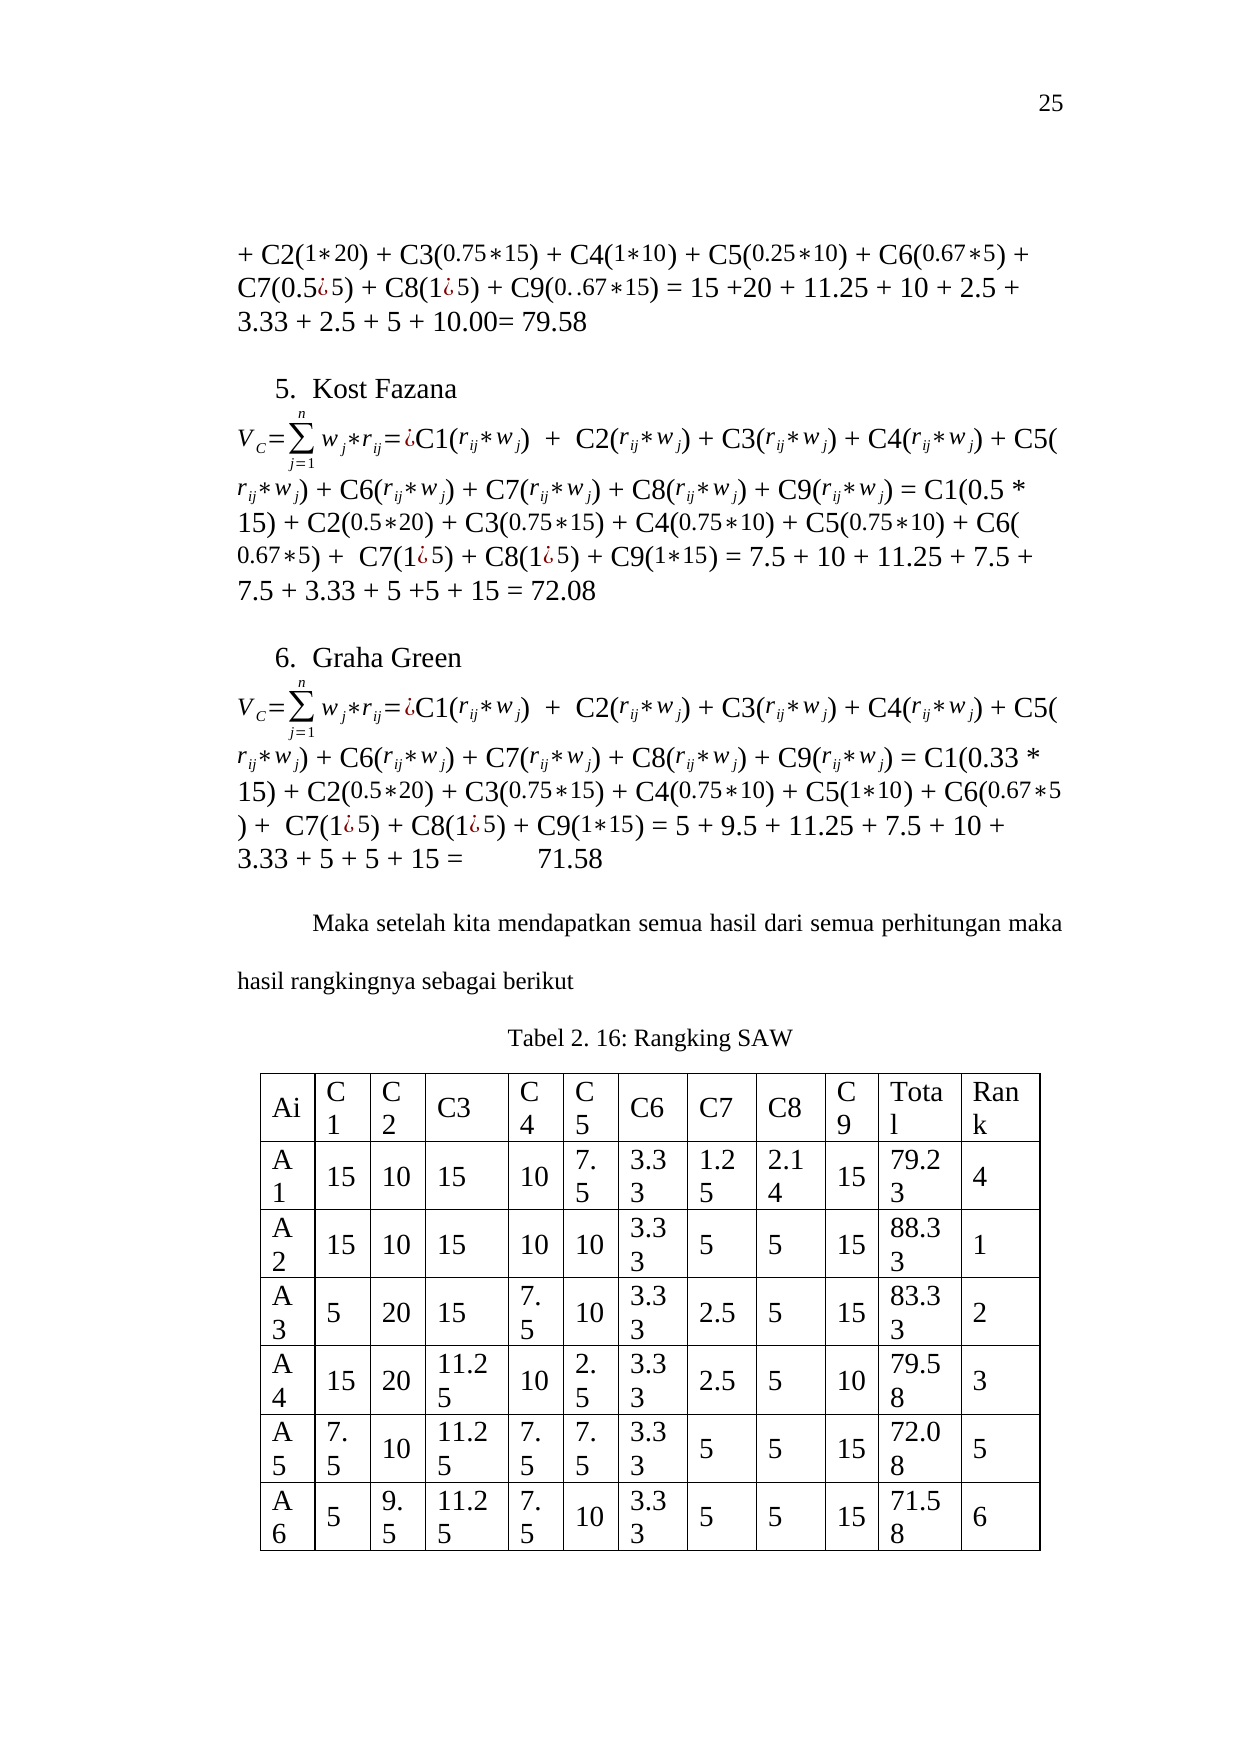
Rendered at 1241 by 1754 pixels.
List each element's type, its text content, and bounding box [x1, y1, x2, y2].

table_cell 20 [371, 1346, 425, 1413]
table_cell 5 [757, 1415, 825, 1482]
table_cell 3.33 [619, 1210, 687, 1277]
table_cell 15 [826, 1483, 878, 1550]
table_cell 71.58 [879, 1483, 961, 1550]
table_header C6 [619, 1074, 687, 1141]
table_cell 3.33 [619, 1346, 687, 1413]
table_cell A3 [261, 1278, 314, 1345]
table_cell 83.33 [879, 1278, 961, 1345]
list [237, 237, 1063, 338]
table_header C5 [564, 1074, 618, 1141]
table_cell 10 [371, 1210, 425, 1277]
table_cell 5 [688, 1415, 756, 1482]
table_cell 10 [564, 1210, 618, 1277]
table_cell 3.33 [619, 1415, 687, 1482]
table_cell 3.33 [619, 1483, 687, 1550]
table_cell 5 [757, 1346, 825, 1413]
list C1() + C2() + C3() + C4() + C5() + C6() + C7() + C8() + C9() = C1(0.33 * 15) + C2() + C3() + C4() + C5() + C6() + C7(1) + C8(1) + C9() = 5 + 9.5 + 11.25 + 7.5 + 10 + 3.33 + 5 + 5 + 15 = 71.58 [237, 673, 1063, 875]
text Maka setelah kita mendapatkan semua hasil dari semua perhitungan maka hasil rangkingnya sebagai berikut [237, 908, 1063, 994]
table_cell 15 [316, 1142, 370, 1209]
table_cell 5 [757, 1210, 825, 1277]
table_cell 7.5 [316, 1415, 370, 1482]
table_cell A5 [261, 1415, 314, 1482]
table_cell 79.58 [879, 1346, 961, 1413]
table_cell A6 [261, 1483, 314, 1550]
list C1() + C2() + C3() + C4() + C5() + C6() + C7() + C8() + C9() = C1(0.5 * 15) + C2() + C3() + C4() + C5() + C6() + C7(1) + C8(1) + C9() = 7.5 + 10 + 11.25 + 7.5 + 7.5 + 3.33 + 5 +5 + 15 = 72.08 [237, 405, 1063, 606]
table_cell 5 [757, 1278, 825, 1345]
table_cell 5 [757, 1483, 825, 1550]
table_cell 15 [826, 1142, 878, 1209]
table_cell 15 [426, 1142, 508, 1209]
table_cell 15 [426, 1210, 508, 1277]
table_cell 5 [316, 1483, 370, 1550]
table_cell 2.14 [757, 1142, 825, 1209]
table_cell 10 [509, 1346, 563, 1413]
table_header C3 [426, 1074, 508, 1141]
text Tabel 2. 16: Rangking SAW [237, 1023, 1063, 1052]
table_header Rank [962, 1074, 1039, 1141]
table_cell 7.5 [564, 1142, 618, 1209]
table_cell 79.23 [879, 1142, 961, 1209]
table_cell 1 [962, 1210, 1039, 1277]
table_cell 15 [316, 1346, 370, 1413]
table_cell 10 [826, 1346, 878, 1413]
table_cell 5 [688, 1483, 756, 1550]
table_cell 2 [962, 1278, 1039, 1345]
table_cell 10 [564, 1278, 618, 1345]
table_cell 10 [509, 1142, 563, 1209]
table_cell 10 [509, 1210, 563, 1277]
table_cell 15 [826, 1415, 878, 1482]
table_cell 7.5 [509, 1415, 563, 1482]
table_cell A2 [261, 1210, 314, 1277]
table_cell 7.5 [509, 1278, 563, 1345]
table_cell 4 [962, 1142, 1039, 1209]
table_cell 20 [371, 1278, 425, 1345]
table_cell A4 [261, 1346, 314, 1413]
table_cell 3.33 [619, 1142, 687, 1209]
table_cell 15 [826, 1210, 878, 1277]
list Kost Fazana [274, 371, 1063, 405]
table_cell 15 [426, 1278, 508, 1345]
table_header Ai [261, 1074, 314, 1141]
table_header Total [879, 1074, 961, 1141]
table_cell 9.5 [371, 1483, 425, 1550]
table_cell 2.5 [688, 1278, 756, 1345]
table_cell 10 [371, 1415, 425, 1482]
table_cell 11.25 [426, 1415, 508, 1482]
table_header C8 [757, 1074, 825, 1141]
table_cell A1 [261, 1142, 314, 1209]
table_cell 15 [826, 1278, 878, 1345]
table_header C1 [316, 1074, 370, 1141]
table_cell 2.5 [564, 1346, 618, 1413]
table_cell 3.33 [619, 1278, 687, 1345]
table_header C9 [826, 1074, 878, 1141]
table_cell 11.25 [426, 1483, 508, 1550]
table_cell 1.25 [688, 1142, 756, 1209]
table_cell 10 [564, 1483, 618, 1550]
table_cell 88.33 [879, 1210, 961, 1277]
table_cell 2.5 [688, 1346, 756, 1413]
table_header C2 [371, 1074, 425, 1141]
table_cell 11.25 [426, 1346, 508, 1413]
table_cell 5 [316, 1278, 370, 1345]
table_header C7 [688, 1074, 756, 1141]
table_cell 7.5 [509, 1483, 563, 1550]
table_cell 5 [962, 1415, 1039, 1482]
table_header C4 [509, 1074, 563, 1141]
table_cell 72.08 [879, 1415, 961, 1482]
table_cell 3 [962, 1346, 1039, 1413]
table_cell 6 [962, 1483, 1039, 1550]
table_cell 5 [688, 1210, 756, 1277]
table_cell 15 [316, 1210, 370, 1277]
list Graha Green [274, 640, 1063, 673]
table_cell 10 [371, 1142, 425, 1209]
table_cell 7.5 [564, 1415, 618, 1482]
